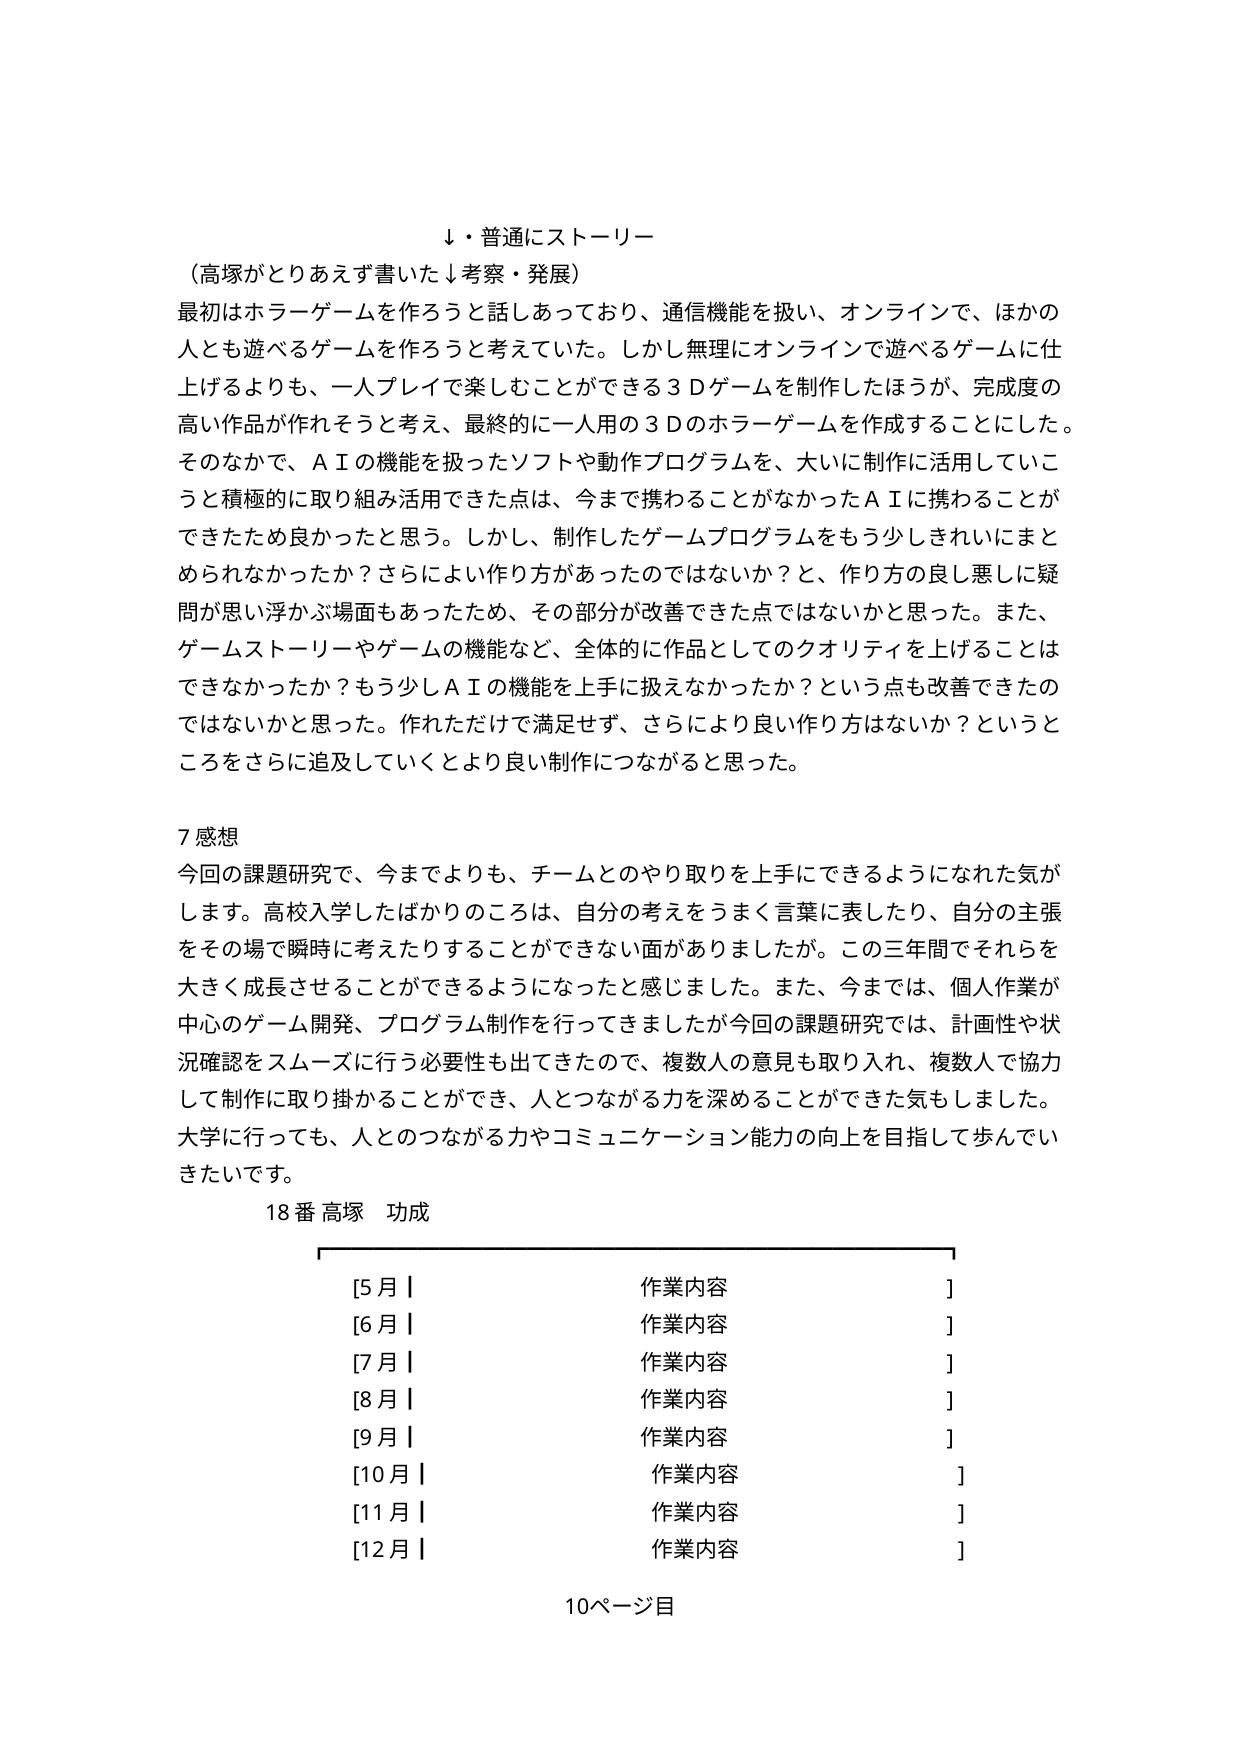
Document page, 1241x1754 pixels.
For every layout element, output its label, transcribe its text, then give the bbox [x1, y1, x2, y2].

text [7 月┃ 作業内容 ] [177, 1342, 1063, 1379]
text ┏━━━━━━━━━━━━━━━━━━━━━━━━━━━━┓ [177, 1229, 1063, 1267]
text 最初はホラーゲームを作ろうと話しあっており、通信機能を扱い、オンラインで、ほかの人とも遊べるゲームを作ろうと考えていた。しかし無理にオンラインで遊べるゲームに仕上げるよりも、一人プレイで楽しむことができる３Ｄゲームを制作したほうが、完成度の高い作品が作れそうと考え、最終的に一人用の３Ｄのホラーゲームを作成することにした。そのなかで、ＡＩの機能を扱ったソフトや動作プログラムを、大いに制作に活用していこうと積極的に取り組み活用できた点は、今まで携わることがなかったＡＩに携わることができたため良かったと思う。しかし、制作したゲームプログラムをもう少しきれいにまとめられなかったか？さらによい作り方があったのではないか？と、作り方の良し悪しに疑問が思い浮かぶ場面もあったため、その部分が改善できた点ではないかと思った。また、ゲームストーリーやゲームの機能など、全体的に作品としてのクオリティを上げることはできなかったか？もう少しＡＩの機能を上手に扱えなかったか？という点も改善できたのではないかと思った。作れただけで満足せず、さらにより良い作り方はないか？というところをさらに追及していくとより良い制作につながると思った。 [177, 292, 1063, 779]
text [6 月┃ 作業内容 ] [177, 1304, 1063, 1342]
text [8 月┃ 作業内容 ] [177, 1379, 1063, 1417]
text （高塚がとりあえず書いた↓考察・発展） [177, 254, 1063, 292]
text [5 月┃ 作業内容 ] [177, 1267, 1063, 1304]
text ↓・普通にストーリー [177, 217, 1063, 254]
text 7 感想 [177, 817, 1063, 854]
text 今回の課題研究で、今までよりも、チームとのやり取りを上手にできるようになれた気がします。高校入学したばかりのころは、自分の考えをうまく言葉に表したり、自分の主張をその場で瞬時に考えたりすることができない面がありましたが。この三年間でそれらを大きく成長させることができるようになったと感じました。また、今までは、個人作業が中心のゲーム開発、プログラム制作を行ってきましたが今回の課題研究では、計画性や状況確認をスムーズに行う必要性も出てきたので、複数人の意見も取り入れ、複数人で協力して制作に取り掛かることができ、人とつながる力を深めることができた気もしました。大学に行っても、人とのつながる力やコミュニケーション能力の向上を目指して歩んでいきたいです。 [177, 854, 1063, 1192]
text [9 月┃ 作業内容 ] [177, 1417, 1063, 1454]
text [10月┃ 作業内容 ] [177, 1454, 1063, 1492]
text [12月┃ 作業内容 ] [177, 1529, 1063, 1567]
text [11月┃ 作業内容 ] [177, 1492, 1063, 1529]
text 18番 高塚 功成 [177, 1192, 1063, 1229]
